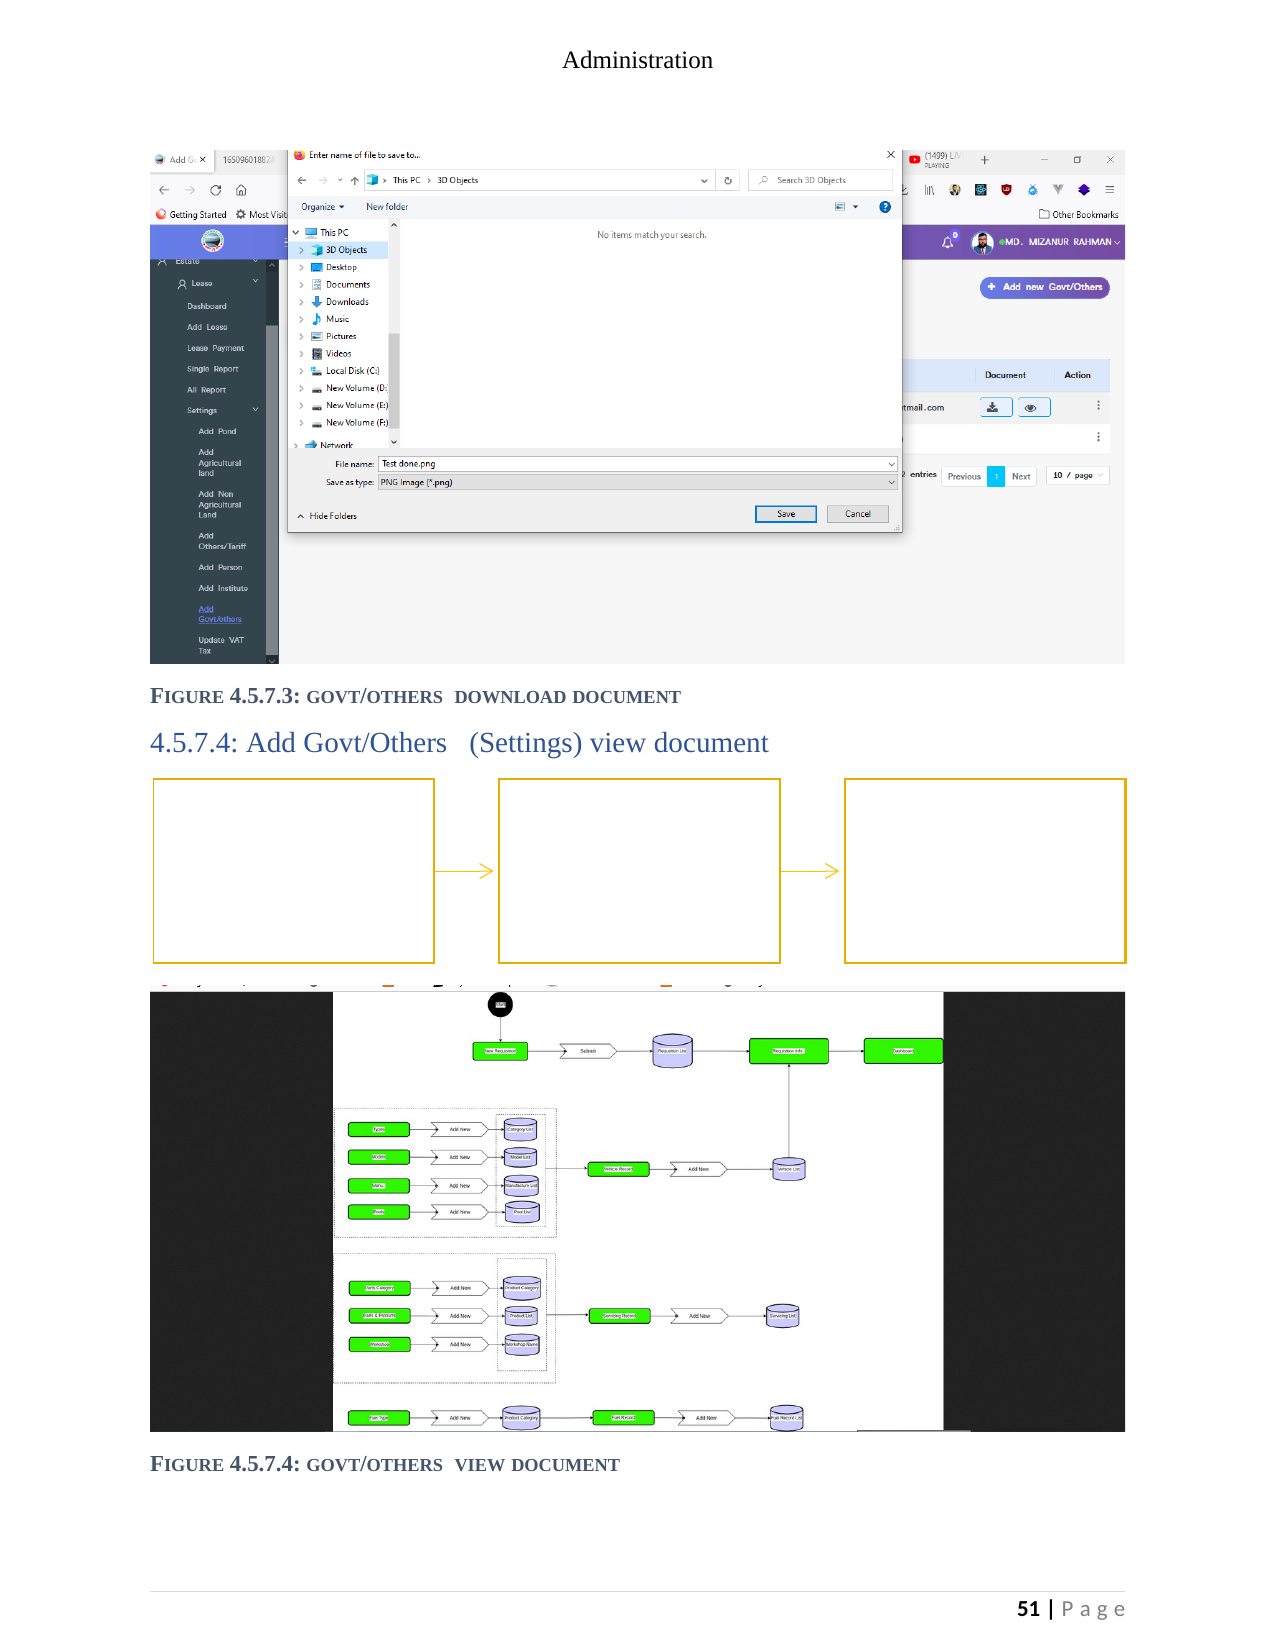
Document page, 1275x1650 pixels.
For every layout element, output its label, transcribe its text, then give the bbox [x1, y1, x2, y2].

subtitle 4.5.7.4: Add Govt/Others (Settings) view document [150, 725, 1125, 759]
picture [150, 985, 1125, 1432]
text Figure 4.5.7.3: govt/others download document [150, 682, 1125, 708]
text Figure 4.5.7.4: govt/others view document [150, 1450, 1125, 1476]
picture [150, 150, 1125, 664]
